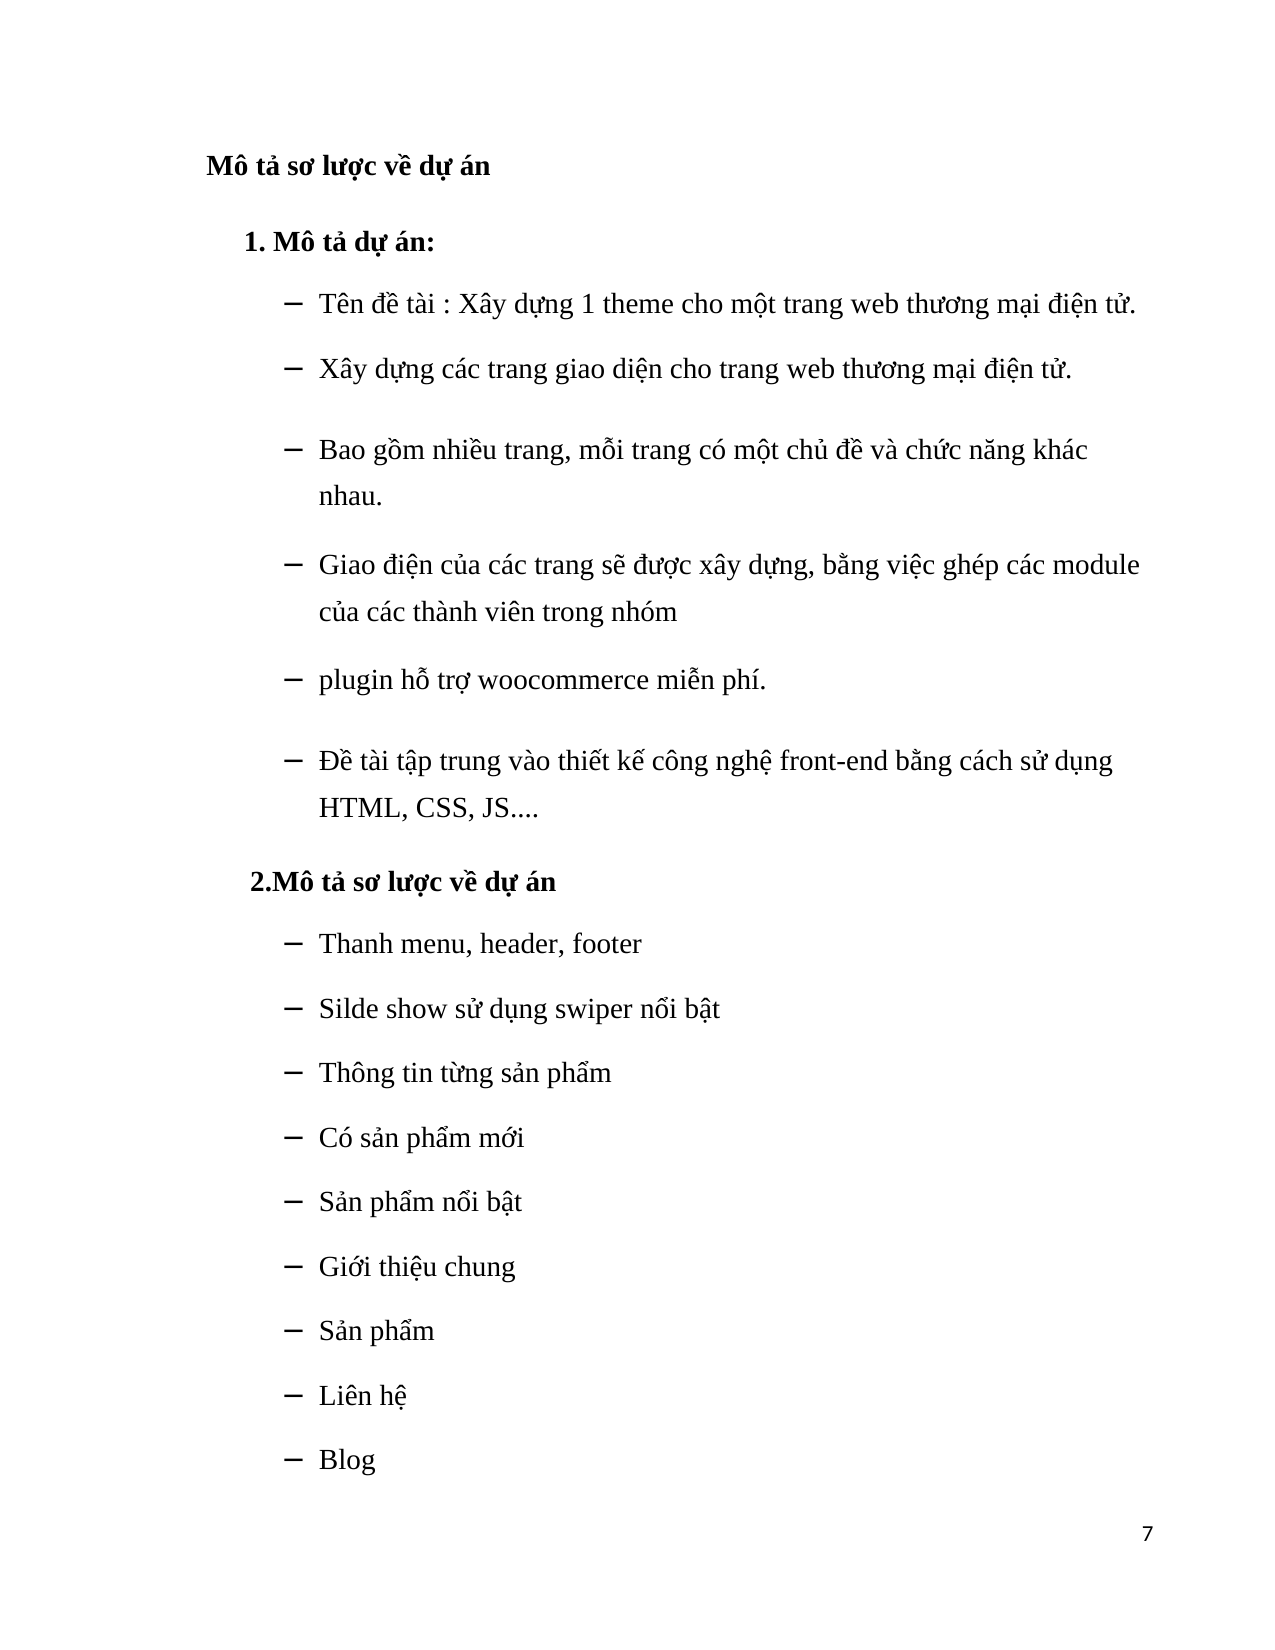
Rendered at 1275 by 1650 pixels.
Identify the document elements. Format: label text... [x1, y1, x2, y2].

list Đề tài tập trung vào thiết kế công nghệ front-end bằng cách sử dụng HTML, CSS, JS.... [281, 728, 1153, 824]
list Tên đề tài : Xây dựng 1 theme cho một trang web thương mại điện tử. [281, 271, 1153, 330]
list Có sản phẩm mới [281, 1104, 1153, 1164]
list Xây dựng các trang giao diện cho trang web thương mại điện tử. [281, 335, 1153, 395]
list Giao điện của các trang sẽ được xây dựng, bằng việc ghép các module của các thành viên trong nhóm [281, 531, 1153, 627]
subtitle 2.Mô tả sơ lược về dự án [206, 864, 1153, 897]
list Silde show sử dụng swiper nổi bật [281, 975, 1153, 1035]
list Liên hệ [281, 1362, 1153, 1422]
list Bao gồm nhiều trang, mỗi trang có một chủ đề và chức năng khác nhau. [281, 416, 1153, 512]
subtitle 1. Mô tả dự án: [206, 224, 1153, 257]
list Sản phẩm [281, 1297, 1153, 1357]
list Thanh menu, header, footer [281, 911, 1153, 970]
list Blog [281, 1426, 1153, 1486]
list Giới thiệu chung [281, 1233, 1153, 1293]
list Thông tin từng sản phẩm [281, 1039, 1153, 1099]
subtitle Mô tả sơ lược về dự án [206, 148, 1153, 181]
list plugin hỗ trợ woocommerce miễn phí. [281, 647, 1153, 706]
list Sản phẩm nổi bật [281, 1168, 1153, 1228]
